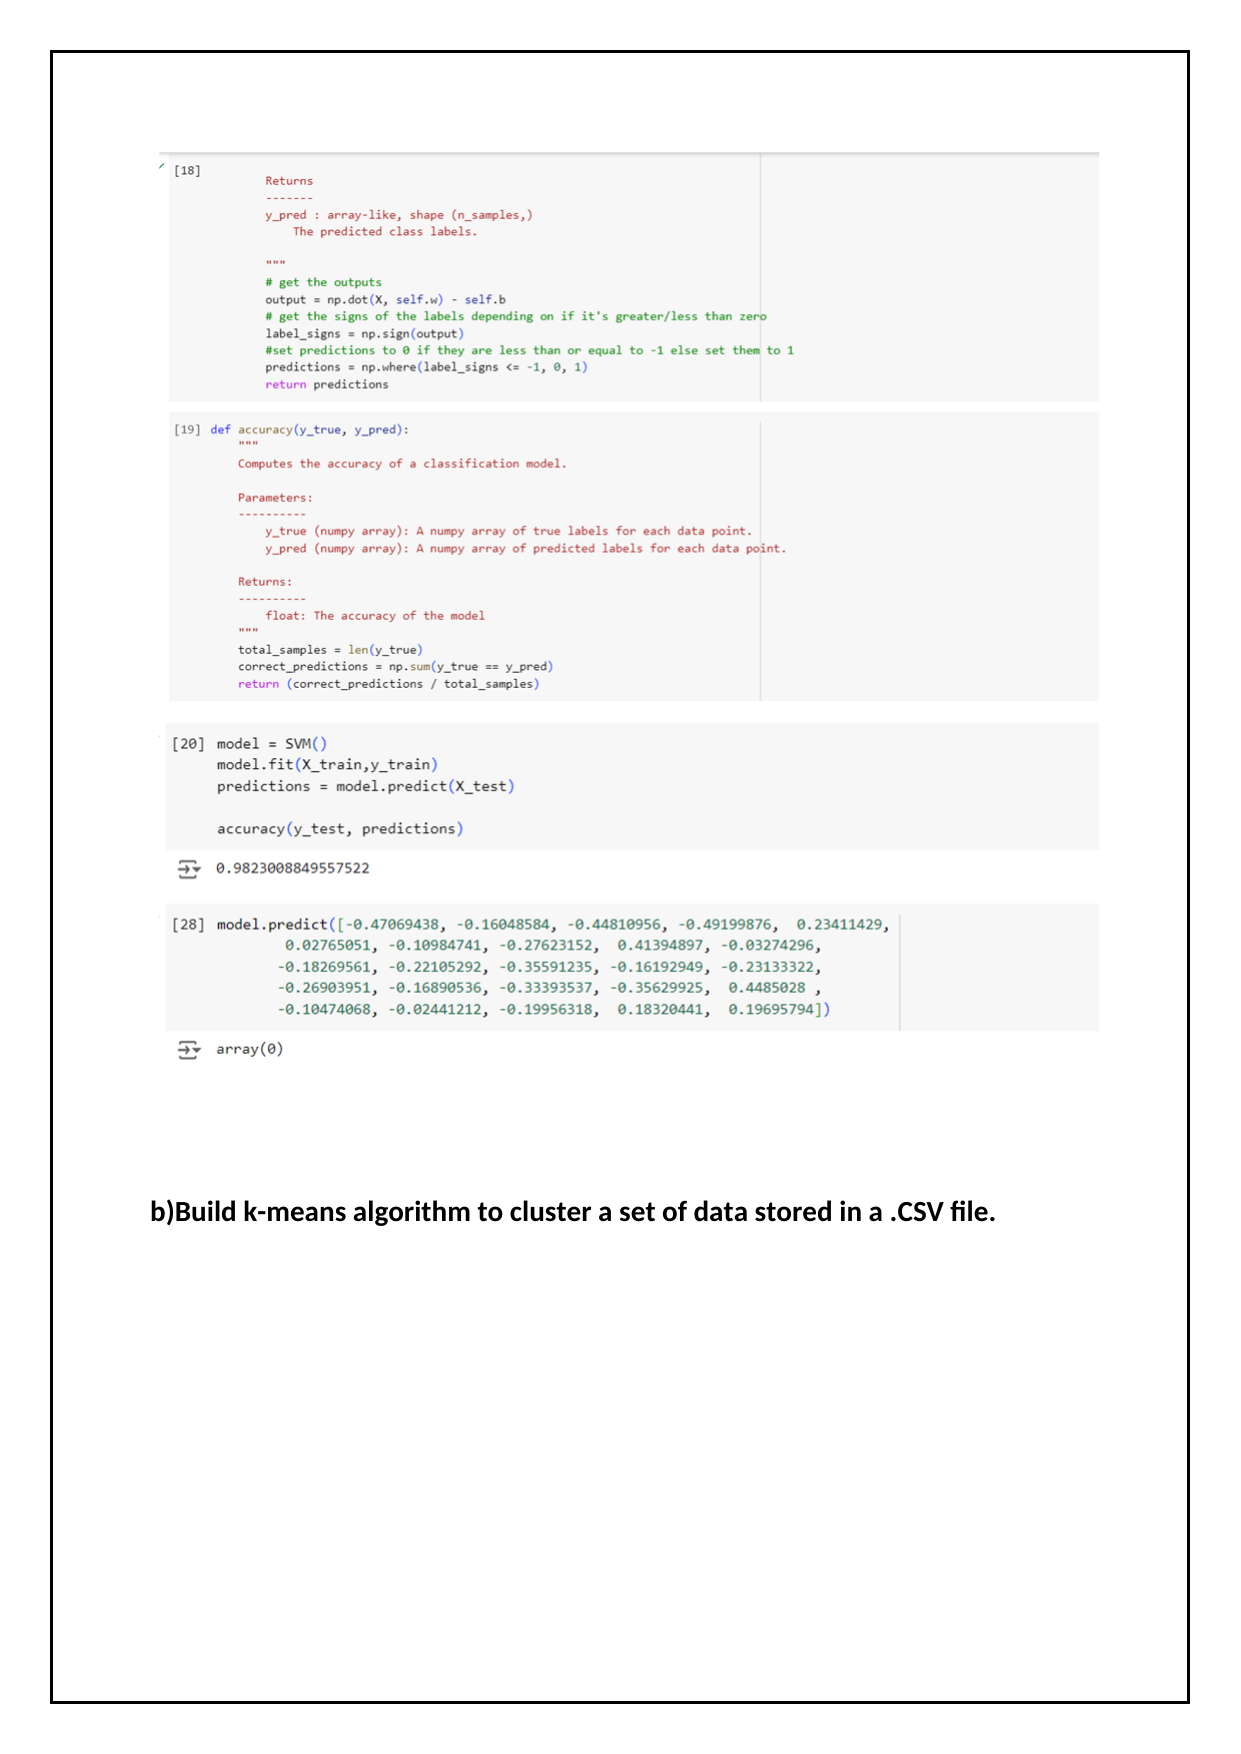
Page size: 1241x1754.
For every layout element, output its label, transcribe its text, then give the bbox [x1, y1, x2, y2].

picture [159, 711, 1100, 1098]
text b)Build k-means algorithm to cluster a set of data stored in a .CSV file. [150, 1193, 1090, 1229]
picture [159, 150, 1100, 709]
